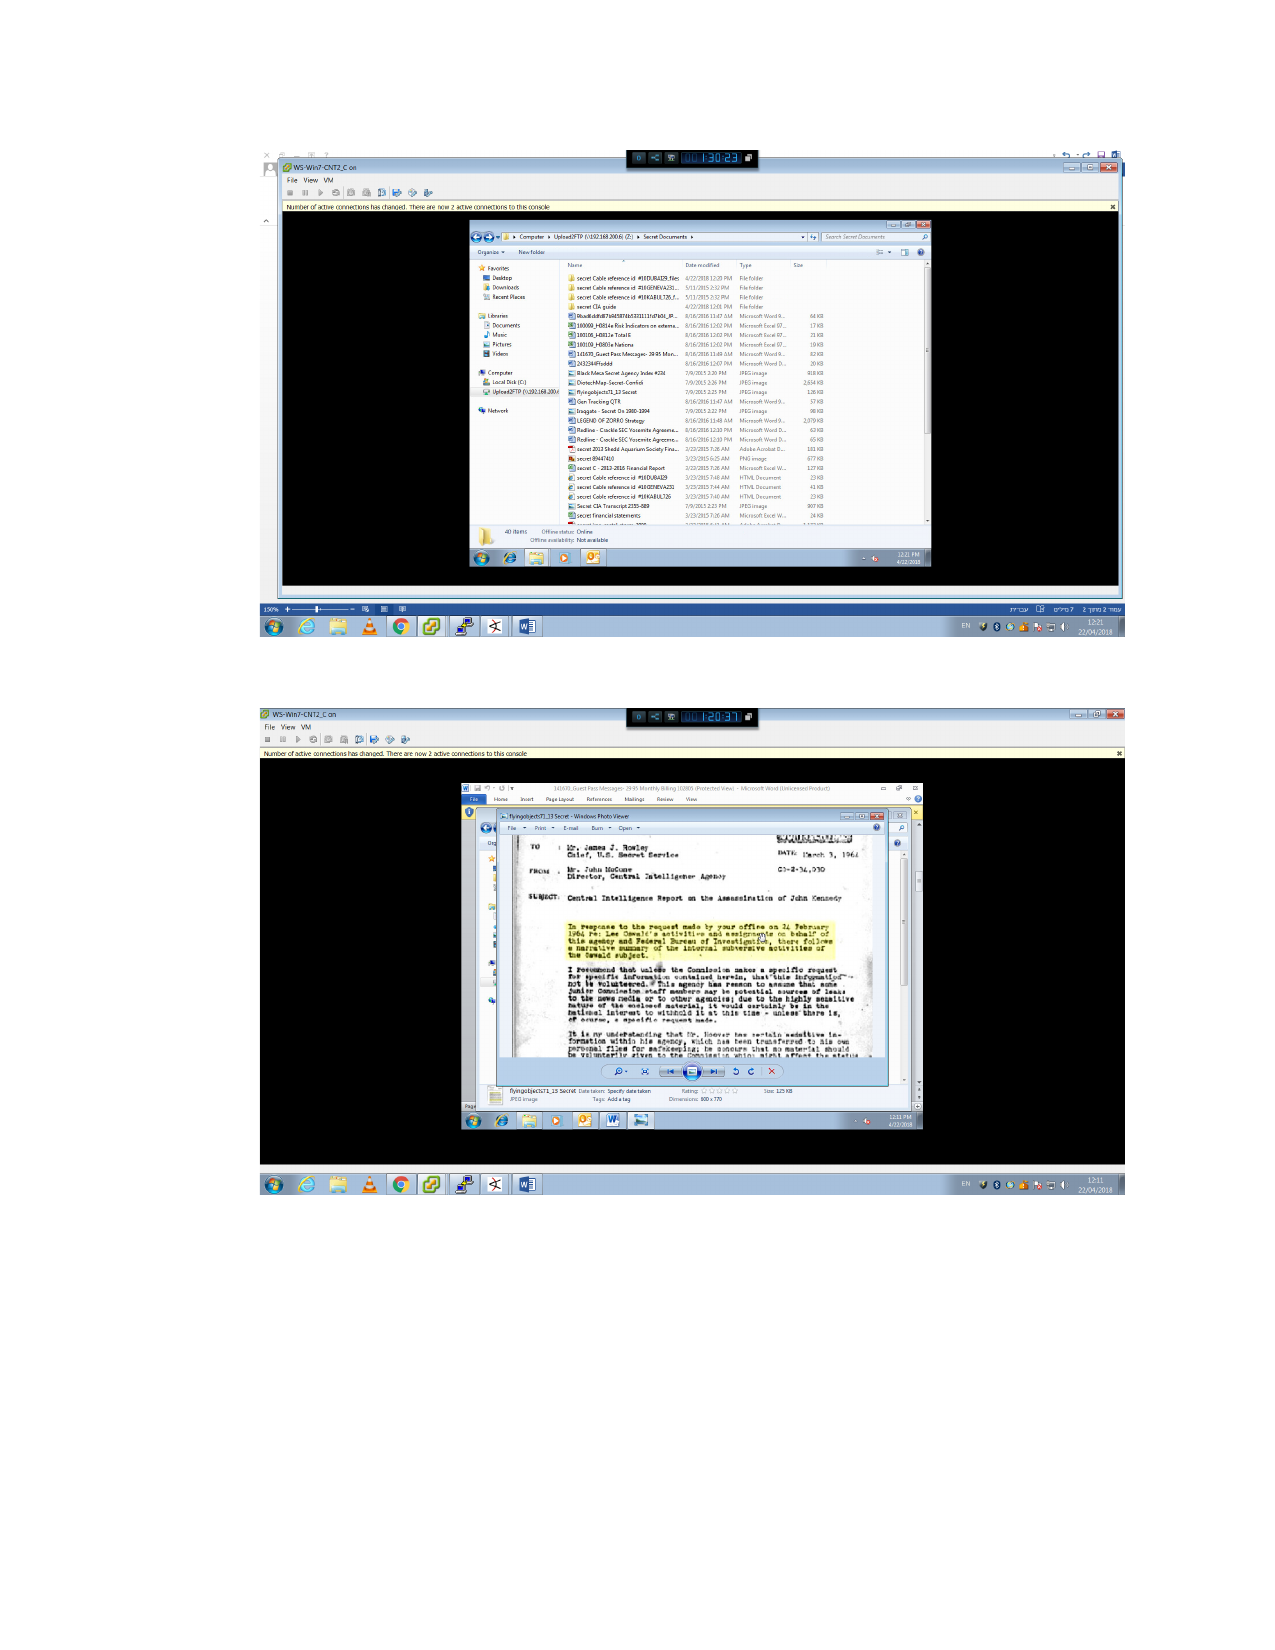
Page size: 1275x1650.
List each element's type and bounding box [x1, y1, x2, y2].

picture [259, 708, 1125, 1195]
picture [259, 150, 1125, 637]
